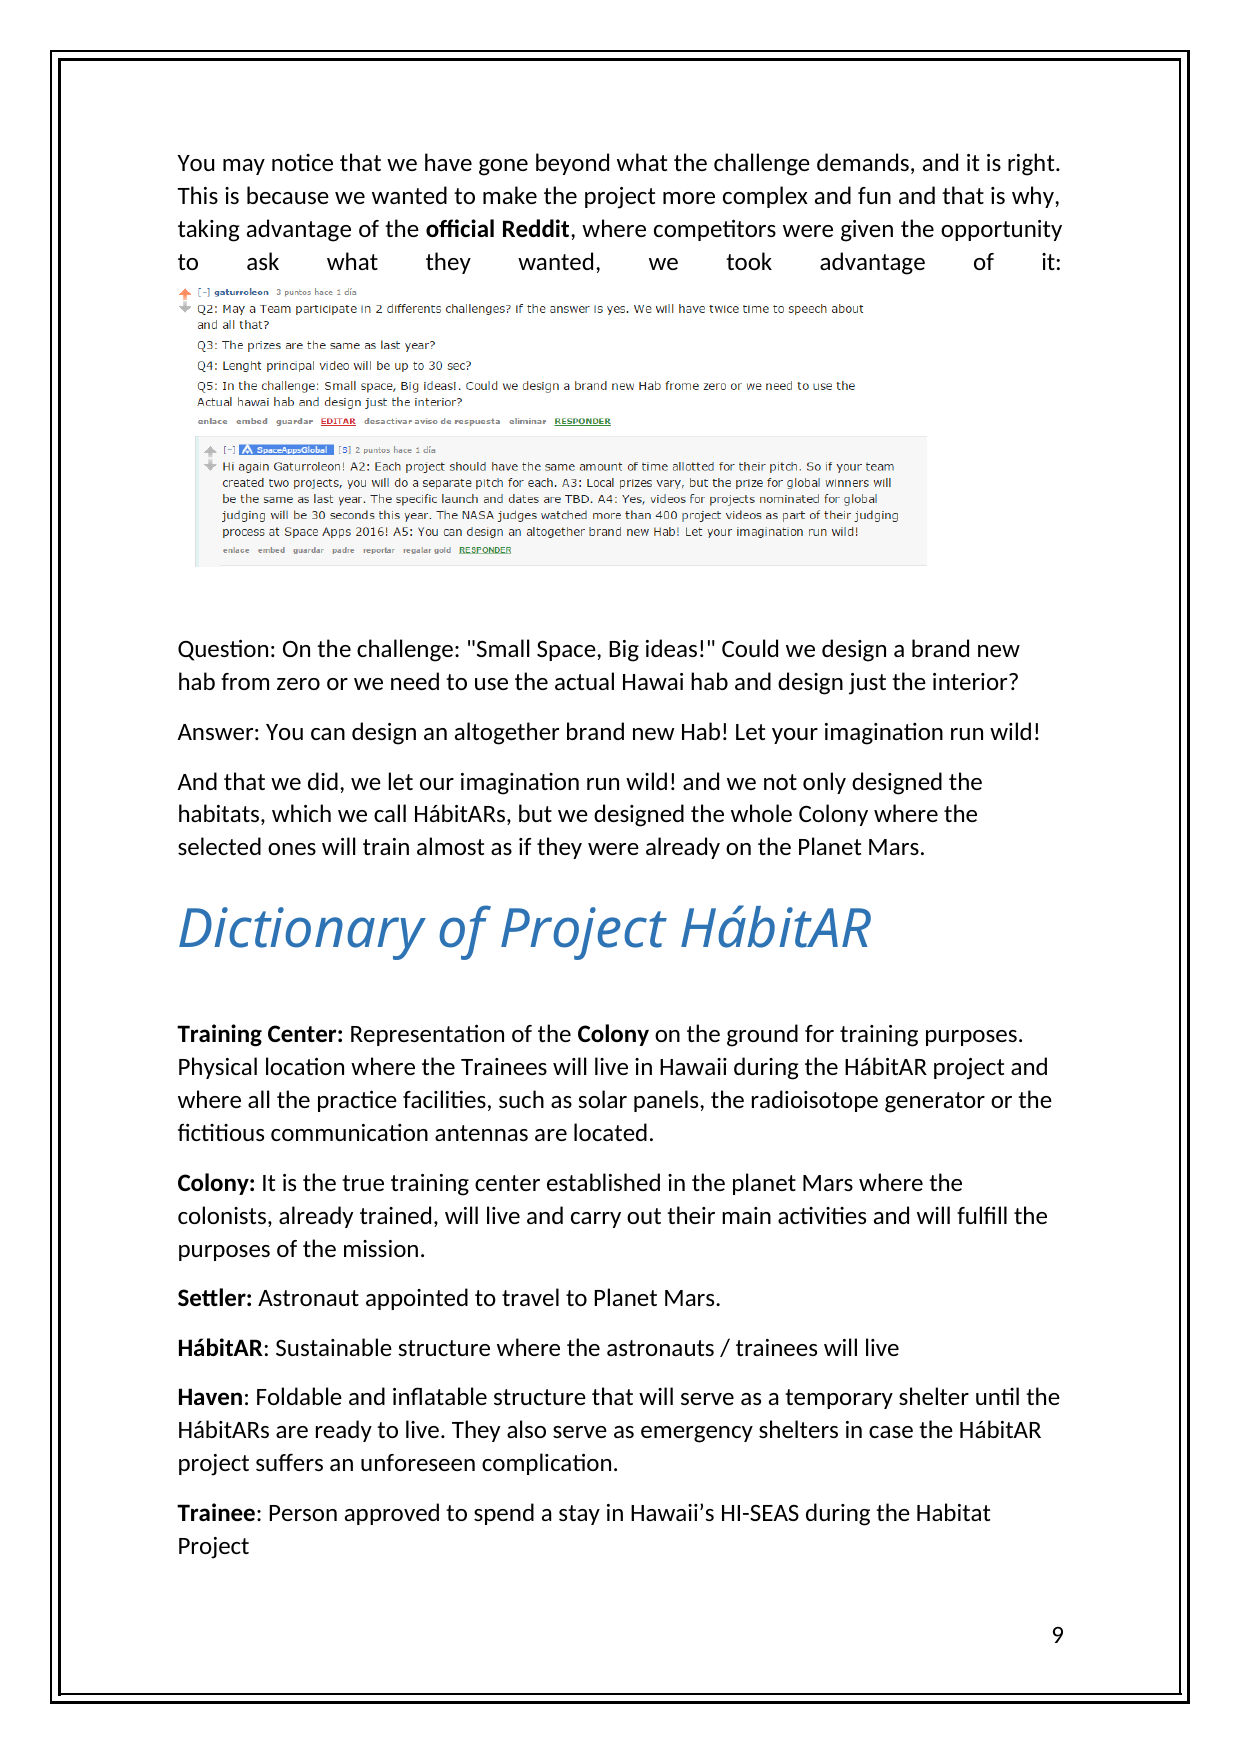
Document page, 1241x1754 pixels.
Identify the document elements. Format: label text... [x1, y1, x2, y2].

text Answer: You can design an altogether brand new Hab! Let your imagination run wild! [177, 716, 1063, 747]
subtitle Dictionary of Project HábitAR [177, 889, 1063, 963]
text Training Center: Representation of the Colony on the ground for training purposes. Physical location where the Trainees will live in Hawaii during the HábitAR project and where all the practice facilities, such as solar panels, the radioisotope generator or the fictitious communication antennas are located. [177, 1018, 1063, 1148]
text Question: On the challenge: "Small Space, Big ideas!" Could we design a brand new hab from zero or we need to use the actual Hawai hab and design just the interior? [177, 633, 1063, 697]
picture [177, 279, 928, 567]
text HábitAR: Sustainable structure where the astronauts / trainees will live [177, 1332, 1063, 1362]
text Settler: Astronaut appointed to travel to Planet Mars. [177, 1282, 1063, 1313]
text Trainee: Person approved to spend a stay in Hawaii’s HI-SEAS during the Habitat Project [177, 1497, 1063, 1560]
text Haven: Foldable and inflatable structure that will serve as a temporary shelter until the HábitARs are ready to live. They also serve as emergency shelters in case the HábitAR project suffers an unforeseen complication. [177, 1381, 1063, 1478]
text Colony: It is the true training center established in the planet Mars where the colonists, already trained, will live and carry out their main activities and will fulfill the purposes of the mission. [177, 1167, 1063, 1263]
text And that we did, we let our imagination run wild! and we not only designed the habitats, which we call HábitARs, but we designed the whole Colony where the selected ones will train almost as if they were already on the Planet Mars. [177, 766, 1063, 862]
